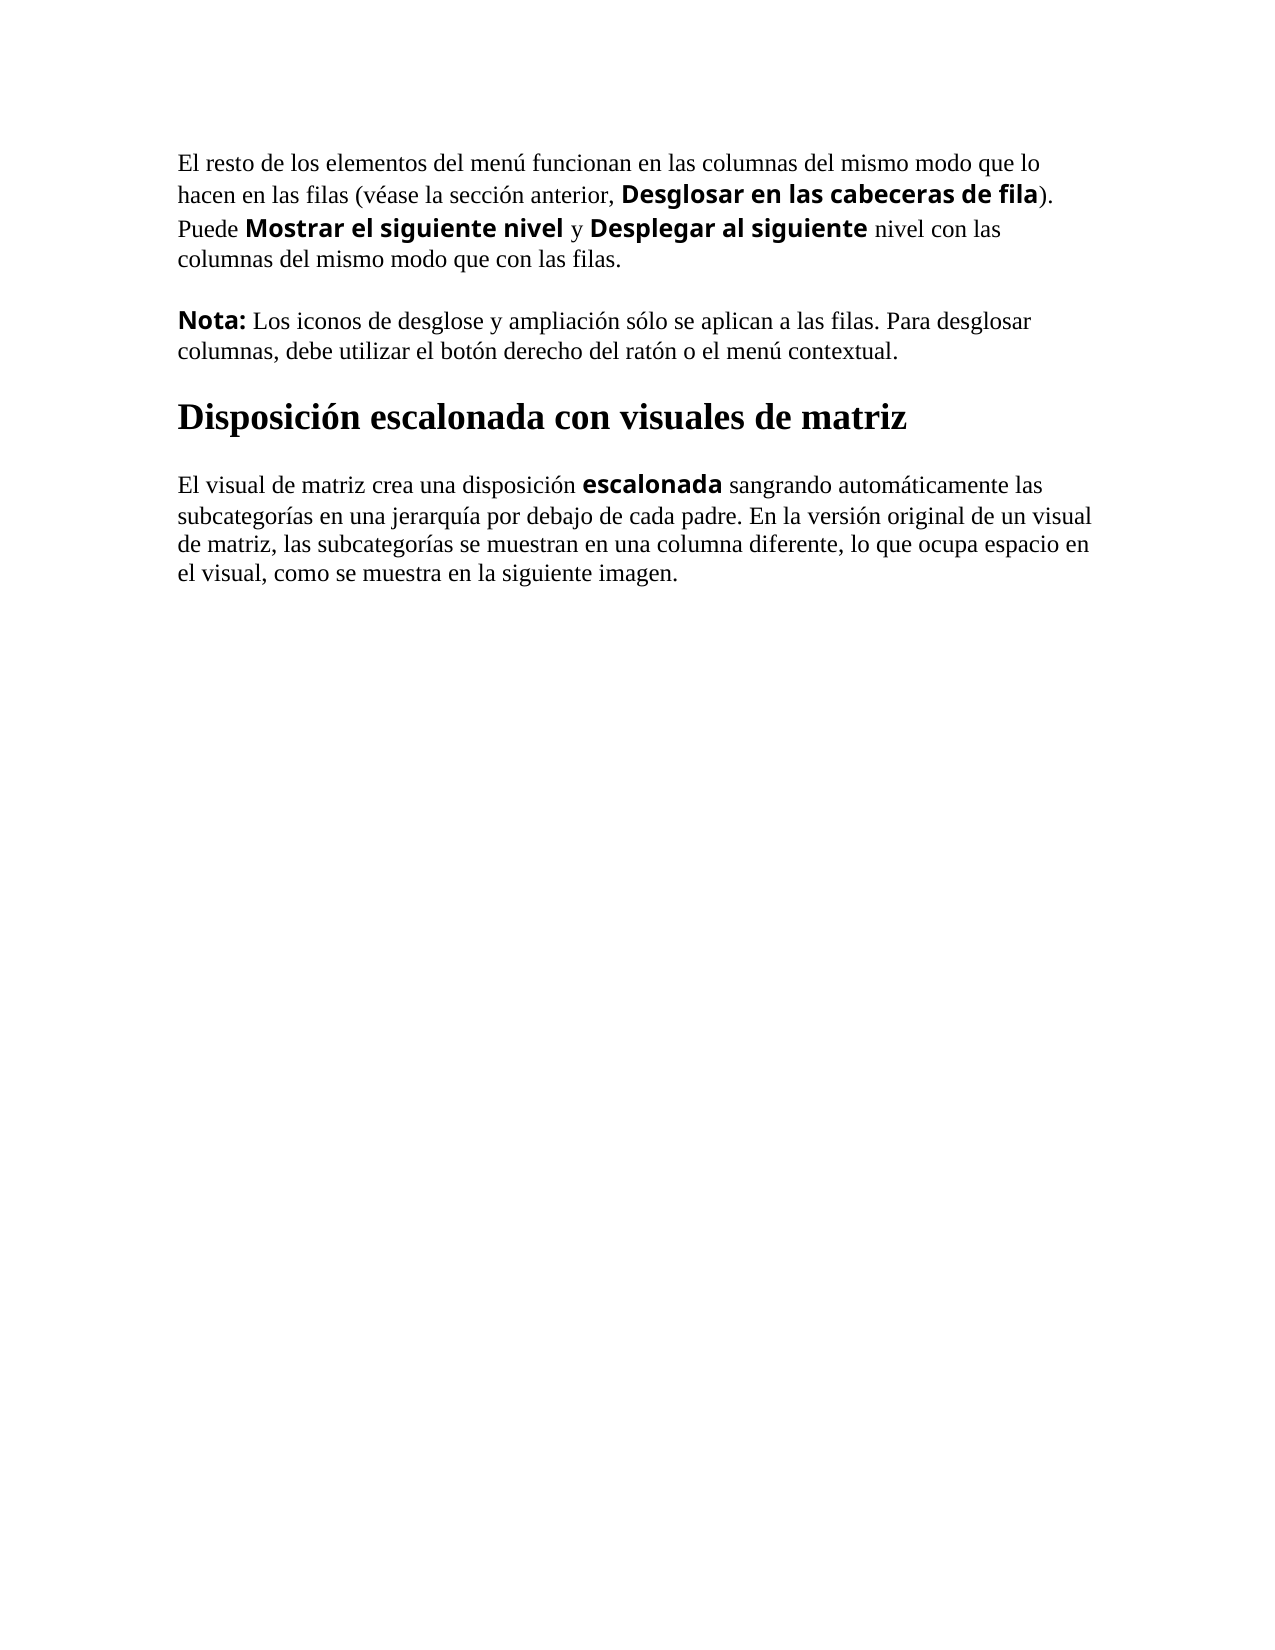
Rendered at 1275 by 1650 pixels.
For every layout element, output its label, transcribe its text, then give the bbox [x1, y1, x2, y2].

text Disposición escalonada con visuales de matriz [177, 394, 1098, 437]
text Nota: Los iconos de desglose y ampliación sólo se aplican a las filas. Para desglosar columnas, debe utilizar el botón derecho del ratón o el menú contextual. [177, 302, 1098, 365]
text El visual de matriz crea una disposición escalonada sangrando automáticamente las subcategorías en una jerarquía por debajo de cada padre. En la versión original de un visual de matriz, las subcategorías se muestran en una columna diferente, lo que ocupa espacio en el visual, como se muestra en la siguiente imagen. [177, 467, 1098, 587]
text El resto de los elementos del menú funcionan en las columnas del mismo modo que lo hacen en las filas (véase la sección anterior, Desglosar en las cabeceras de fila). Puede Mostrar el siguiente nivel y Desplegar al siguiente nivel con las columnas del mismo modo que con las filas. [177, 148, 1098, 273]
